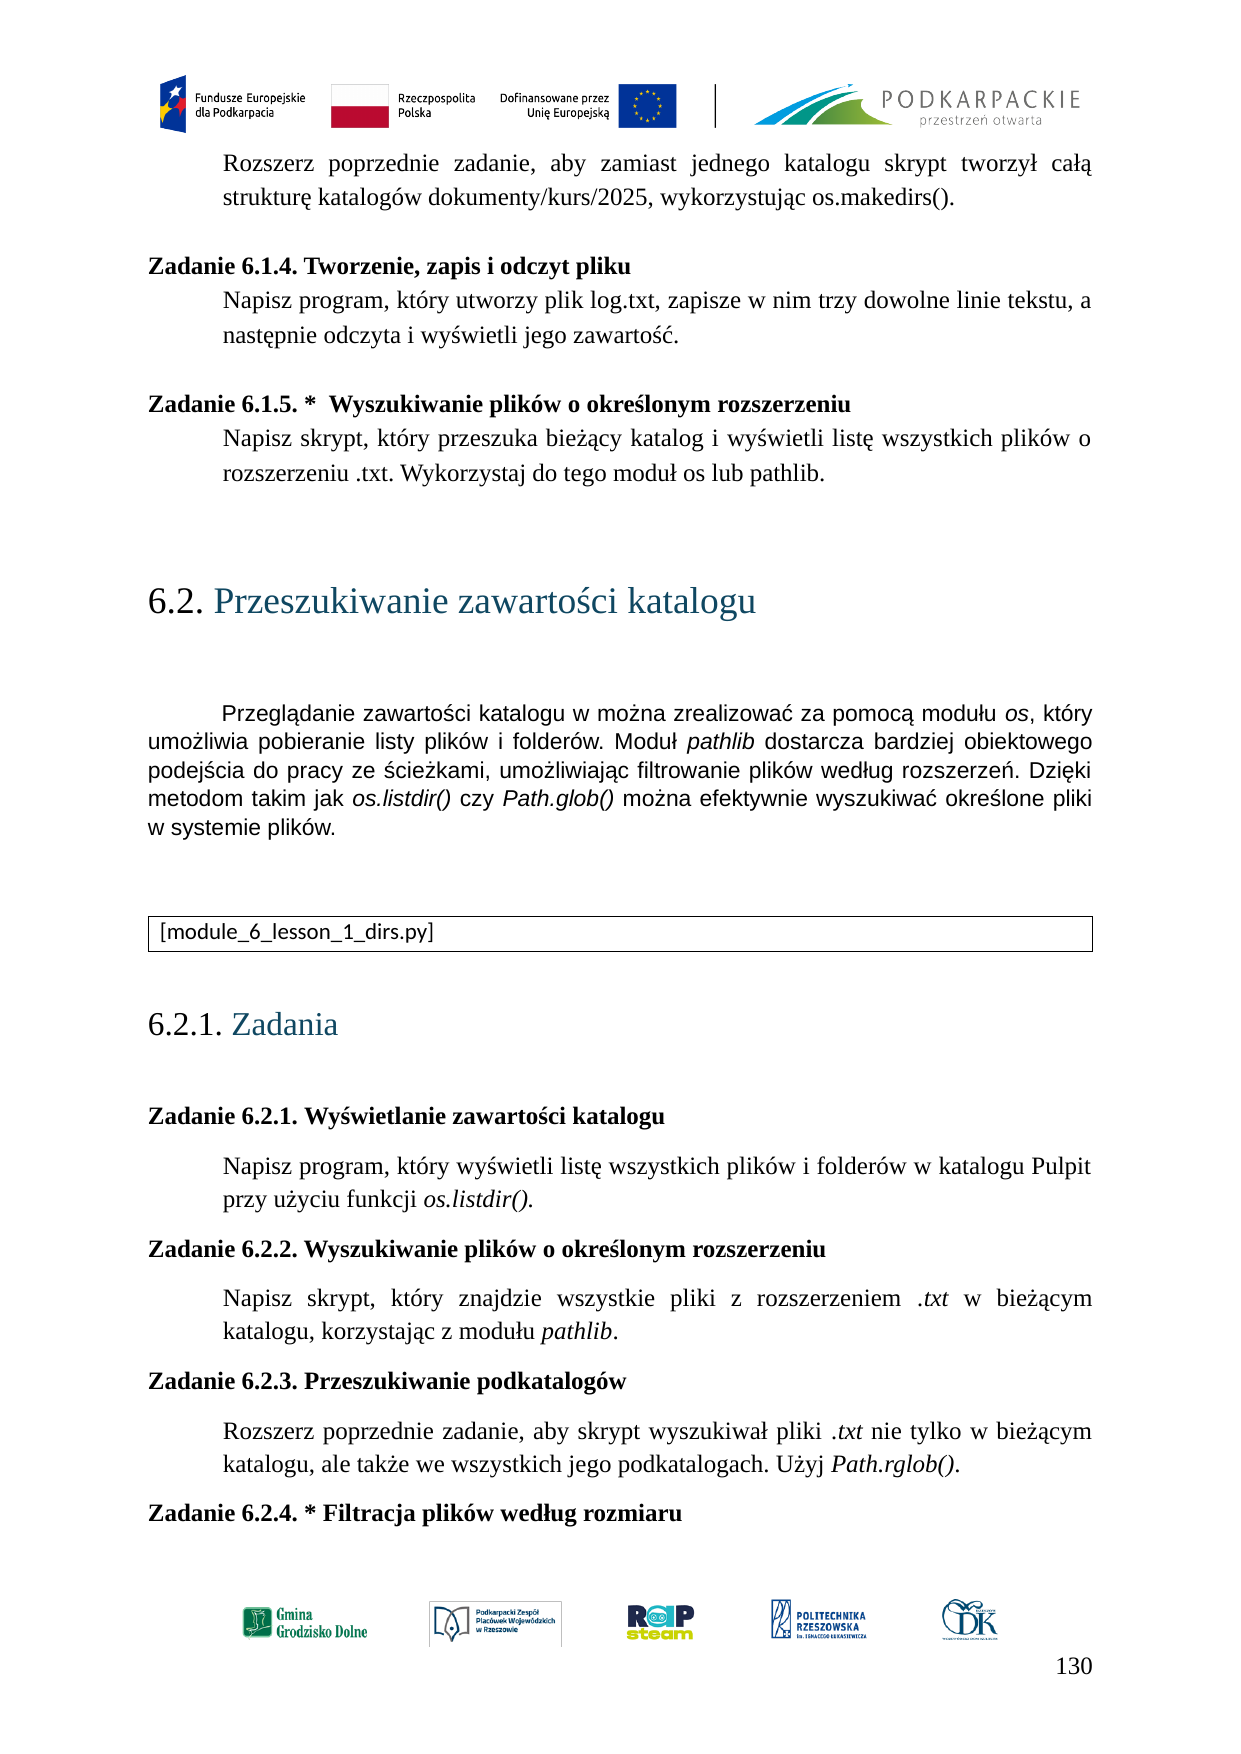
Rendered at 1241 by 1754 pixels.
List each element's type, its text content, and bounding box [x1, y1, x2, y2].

picture [147, 60, 1093, 148]
text Zadanie 6.1.4. Tworzenie, zapis i odczyt pliku [148, 251, 1092, 280]
list Rozszerz poprzednie zadanie, aby zamiast jednego katalogu skrypt tworzył całą strukturę katalogów dokumenty/kurs/2025, wykorzystując os.makedirs(). [223, 148, 1092, 211]
text Zadanie 6.2.2. Wyszukiwanie plików o określonym rozszerzeniu [148, 1234, 1092, 1262]
subtitle Przeszukiwanie zawartości katalogu [148, 579, 1092, 622]
list Rozszerz poprzednie zadanie, aby skrypt wyszukiwał pliki .txt nie tylko w bieżącym katalogu, ale także we wszystkich jego podkatalogach. Użyj Path.rglob(). [223, 1416, 1092, 1478]
text Przeglądanie zawartości katalogu w można zrealizować za pomocą modułu os, który umożliwia pobieranie listy plików i folderów. Moduł pathlib dostarcza bardziej obiektowego podejścia do pracy ze ścieżkami, umożliwiając filtrowanie plików według rozszerzeń. Dzięki metodom takim jak os.listdir() czy Path.glob() można efektywnie wyszukiwać określone pliki w systemie plików. [148, 700, 1092, 840]
list Napisz program, który wyświetli listę wszystkich plików i folderów w katalogu Pulpit przy użyciu funkcji os.listdir(). [223, 1151, 1092, 1213]
subtitle Zadania [148, 1004, 1092, 1042]
list Napisz skrypt, który przeszuka bieżący katalog i wyświetli listę wszystkich plików o rozszerzeniu .txt. Wykorzystaj do tego moduł os lub pathlib. [223, 423, 1092, 487]
text Zadanie 6.2.4. * Filtracja plików według rozmiaru [148, 1498, 1092, 1527]
list Napisz program, który utworzy plik log.txt, zapisze w nim trzy dowolne linie tekstu, a następnie odczyta i wyświetli jego zawartość. [223, 286, 1092, 349]
text Zadanie 6.2.1. Wyświetlanie zawartości katalogu [148, 1101, 1092, 1130]
list Napisz skrypt, który znajdzie wszystkie pliki z rozszerzeniem .txt w bieżącym katalogu, korzystając z modułu pathlib. [223, 1283, 1092, 1345]
text Zadanie 6.2.3. Przeszukiwanie podkatalogów [148, 1366, 1092, 1395]
text Zadanie 6.1.5. * Wyszukiwanie plików o określonym rozszerzeniu [148, 389, 1092, 418]
picture [242, 1585, 998, 1652]
table_header [module_6_lesson_1_dirs.py] [149, 917, 1092, 951]
